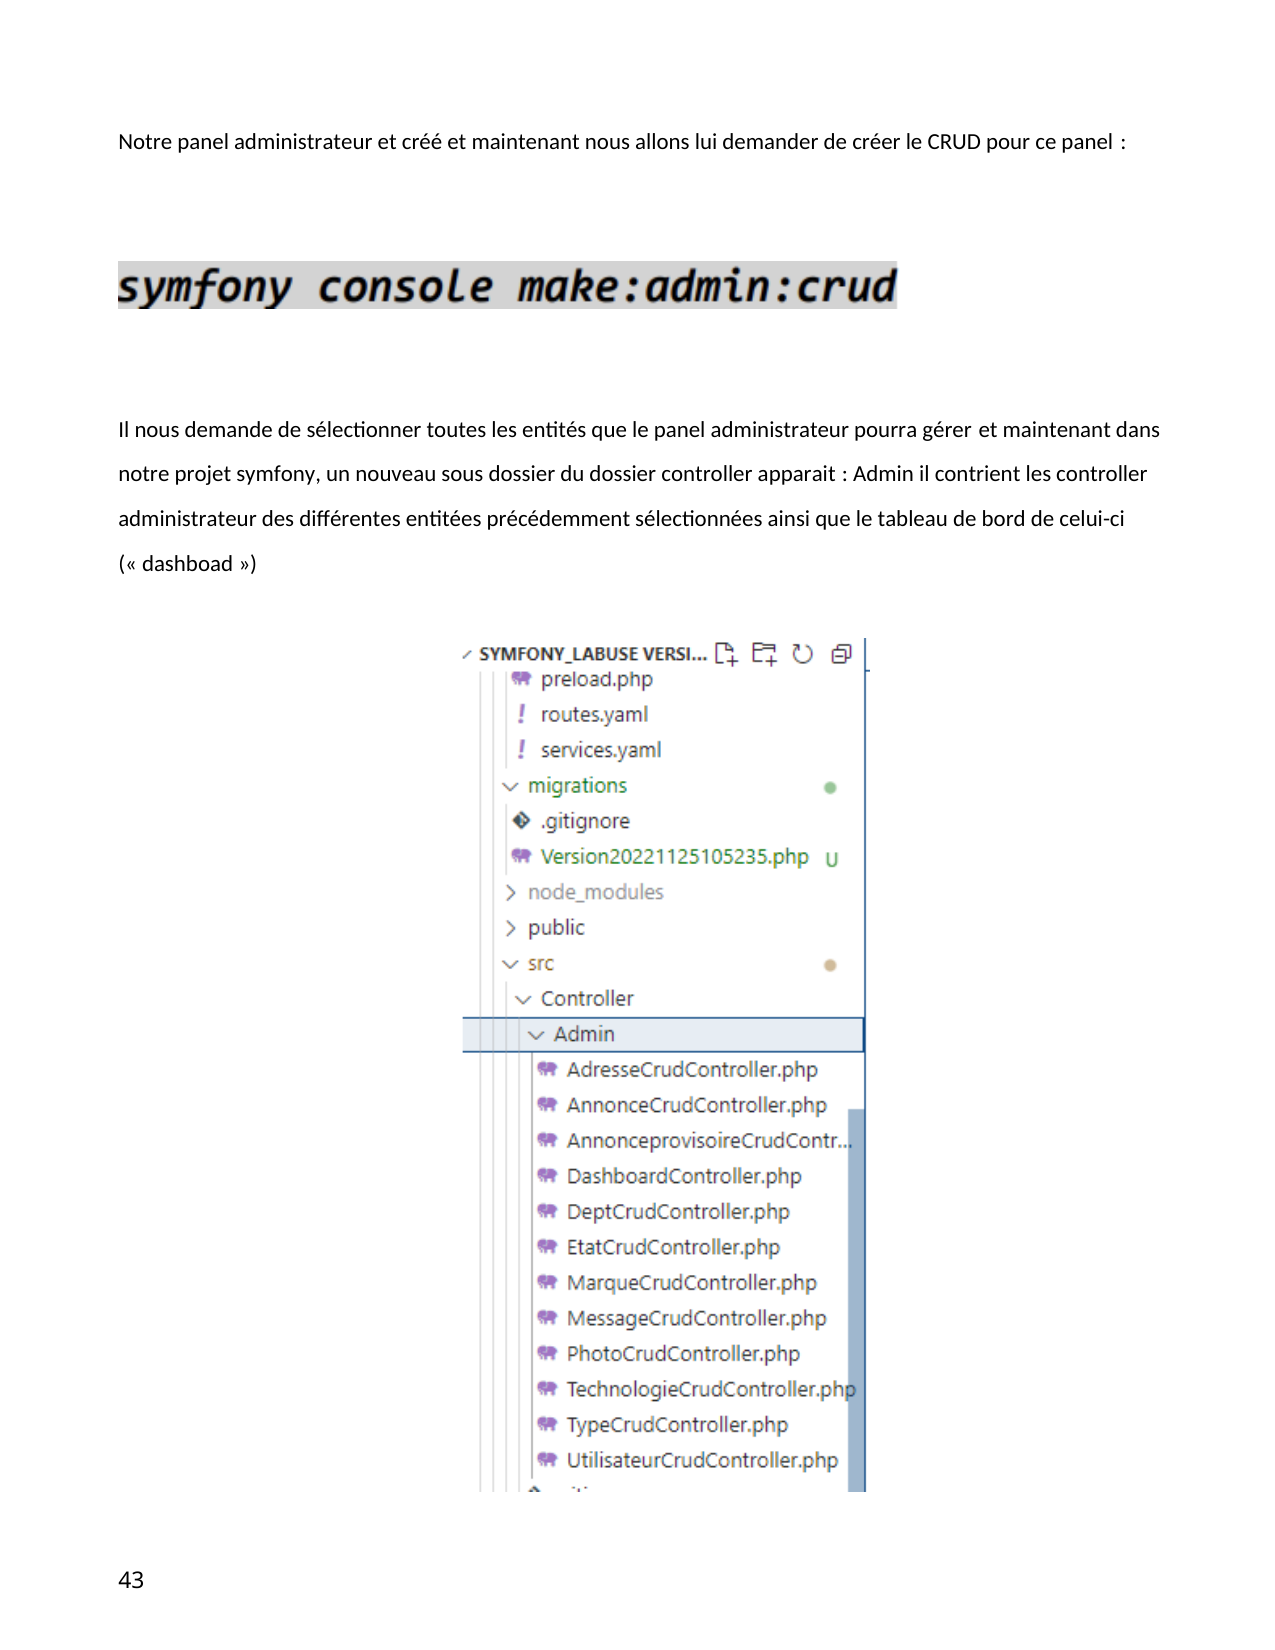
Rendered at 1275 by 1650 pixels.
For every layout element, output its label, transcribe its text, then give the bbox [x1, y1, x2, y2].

text Il nous demande de sélectionner toutes les entités que le panel administrateur pourra gérer et maintenant dans notre projet symfony, un nouveau sous dossier du dossier controller apparait : Admin il contrient les controller administrateur des différentes entitées précédemment sélectionnées ainsi que le tableau de bord de celui-ci (« dashboad ») [118, 415, 1214, 577]
text Notre panel administrateur et créé et maintenant nous allons lui demander de créer le CRUD pour ce panel : [118, 127, 1214, 155]
